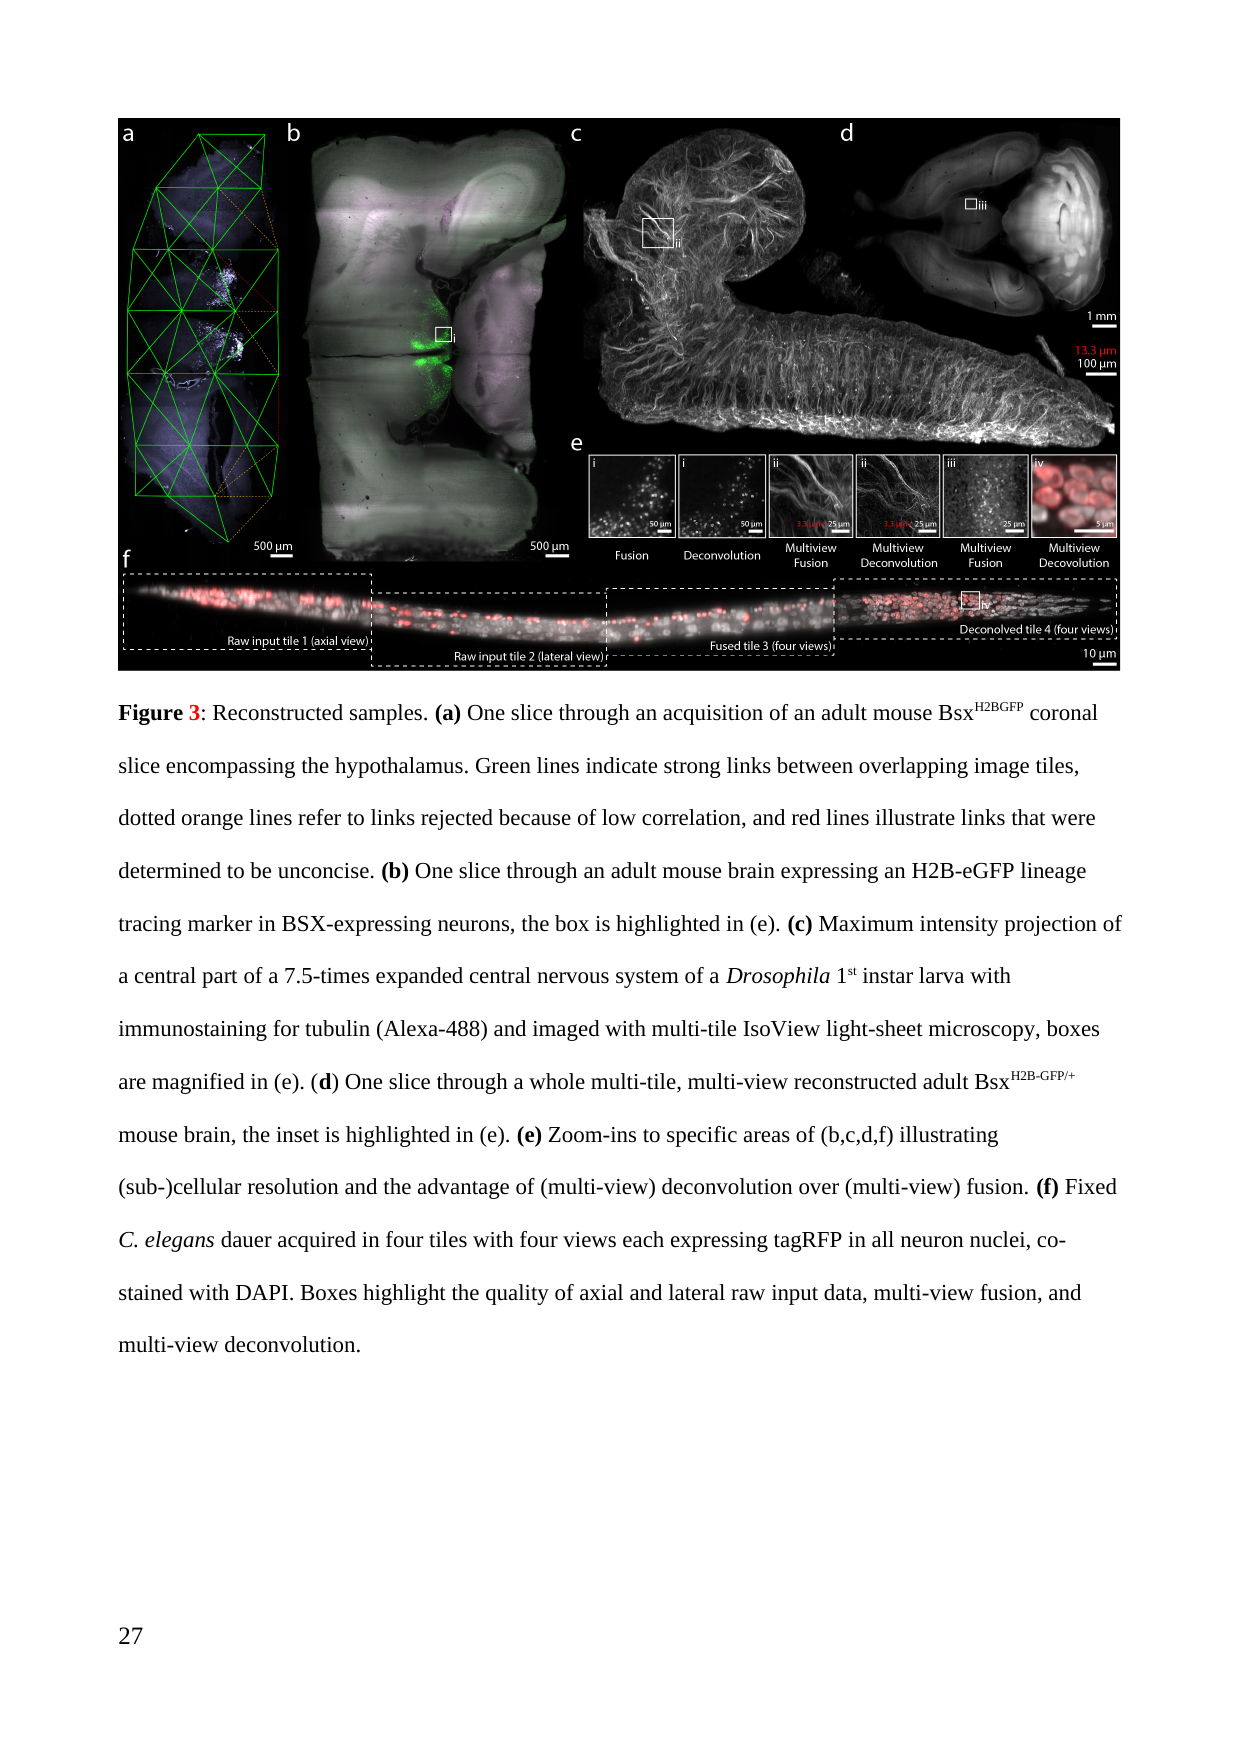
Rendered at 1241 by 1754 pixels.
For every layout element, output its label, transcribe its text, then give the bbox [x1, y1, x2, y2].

text Figure 3: Reconstructed samples. (a) One slice through an acquisition of an adult mouse BsxH2BGFP coronal slice encompassing the hypothalamus. Green lines indicate strong links between overlapping image tiles, dotted orange lines refer to links rejected because of low correlation, and red lines illustrate links that were determined to be unconcise. (b) One slice through an adult mouse brain expressing an H2B-eGFP lineage tracing marker in BSX-expressing neurons, the box is highlighted in (e). (c) Maximum intensity projection of a central part of a 7.5-times expanded central nervous system of a Drosophila 1st instar larva with immunostaining for tubulin (Alexa-488) and imaged with multi-tile IsoView light-sheet microscopy, boxes are magnified in (e). (d) One slice through a whole multi-tile, multi-view reconstructed adult BsxH2B-GFP/+ mouse brain, the inset is highlighted in (e). (e) Zoom-ins to specific areas of (b,c,d,f) illustrating (sub-)cellular resolution and the advantage of (multi-view) deconvolution over (multi-view) fusion. (f) Fixed C. elegans dauer acquired in four tiles with four views each expressing tagRFP in all neuron nuclei, co-stained with DAPI. Boxes highlight the quality of axial and lateral raw input data, multi-view fusion, and multi-view deconvolution. [118, 699, 1122, 1358]
picture [118, 118, 1121, 671]
